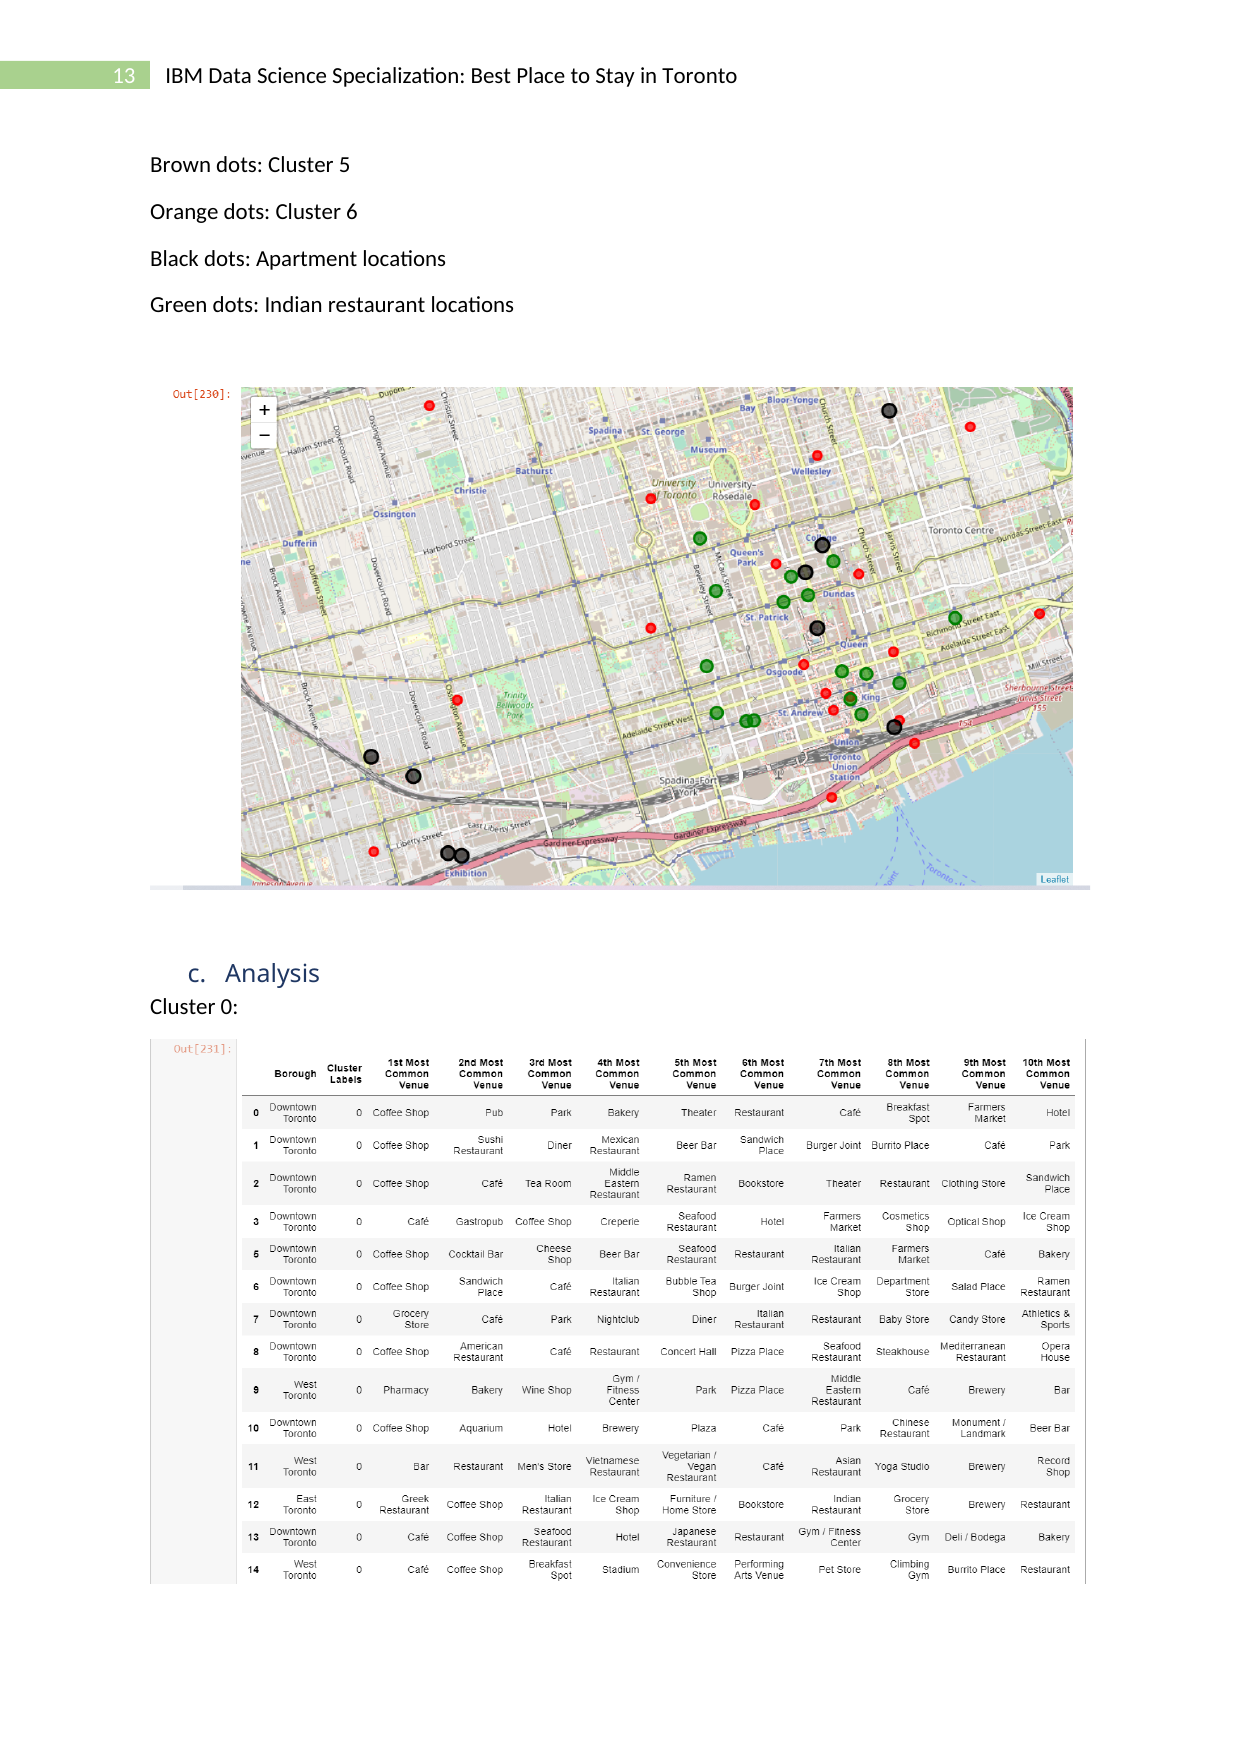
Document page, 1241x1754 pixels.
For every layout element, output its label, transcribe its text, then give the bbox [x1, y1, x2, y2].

text Black dots: Apartment locations [150, 244, 1090, 272]
picture [150, 384, 1091, 890]
text Brown dots: Cluster 5 [150, 150, 1090, 178]
text Cluster 0: [150, 992, 1090, 1020]
picture [150, 1039, 1091, 1584]
text Orange dots: Cluster 6 [150, 197, 1090, 225]
text Green dots: Indian restaurant locations [150, 291, 1090, 319]
subtitle Analysis [187, 955, 1090, 989]
